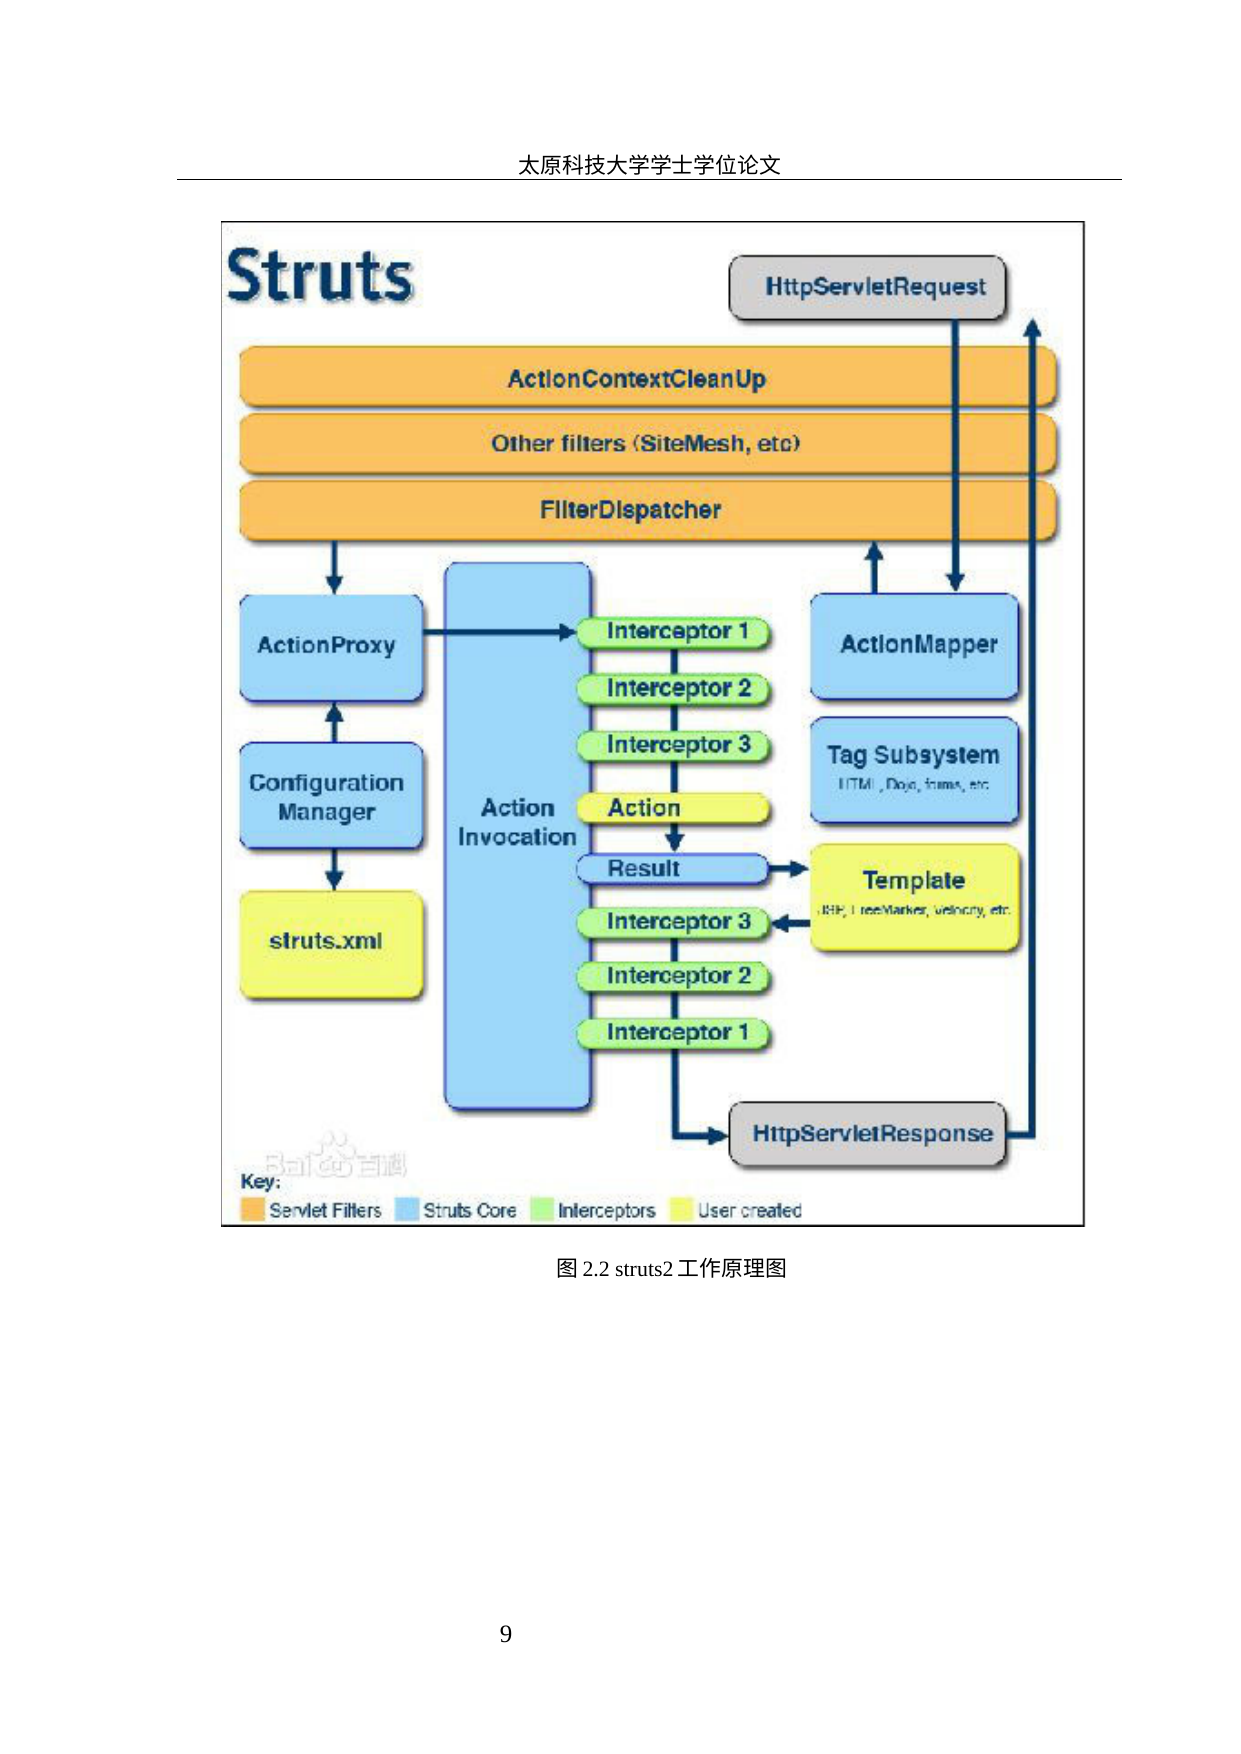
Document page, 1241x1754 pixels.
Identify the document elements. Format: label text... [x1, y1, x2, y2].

text 图2.2 struts2工作原理图 [177, 1250, 1122, 1284]
picture [221, 221, 1087, 1227]
